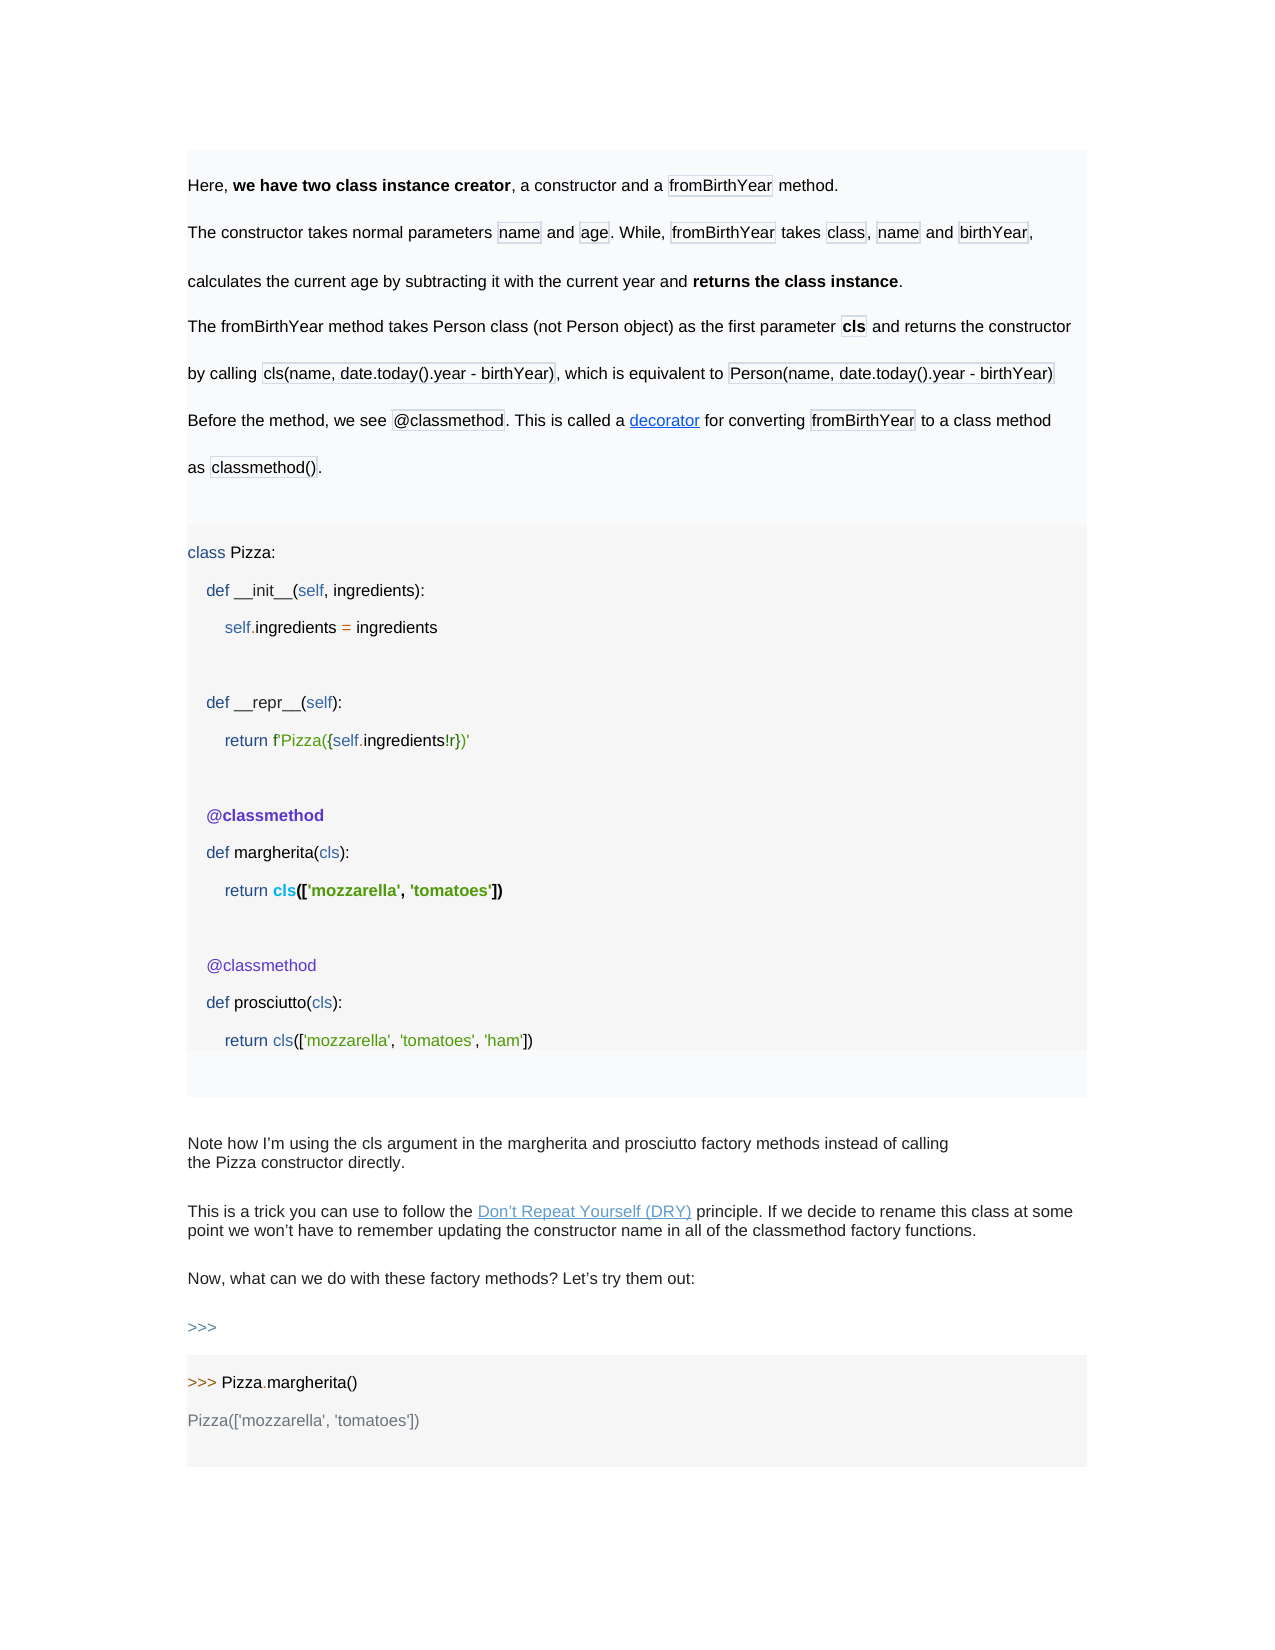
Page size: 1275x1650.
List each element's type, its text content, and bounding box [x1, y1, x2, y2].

text Before the method, we see @classmethod. This is called a decorator for converting fromBirthYear to a class method as classmethod(). [187, 384, 1087, 478]
text def margherita(cls): [187, 825, 1087, 862]
text Pizza(['mozzarella', 'tomatoes']) [187, 1392, 1087, 1430]
text def prosciutto(cls): [187, 975, 1087, 1012]
text self.ingredients = ingredients [187, 600, 1087, 637]
text This is a trick you can use to follow the Don’t Repeat Yourself (DRY) principle. If we decide to rename this class at some point we won’t have to remember updating the constructor name in all of the classmethod factory functions. [187, 1202, 1087, 1240]
text @classmethod [187, 787, 1087, 825]
text def __repr__(self): [187, 675, 1087, 712]
text Note how I’m using the cls argument in the margherita and prosciutto factory methods instead of calling the Pizza constructor directly. [187, 1134, 1087, 1172]
text The fromBirthYear method takes Person class (not Person object) as the first parameter cls and returns the constructor by calling cls(name, date.today().year - birthYear), which is equivalent to Person(name, date.today().year - birthYear) [187, 291, 1087, 384]
text return f'Pizza({self.ingredients!r})' [187, 712, 1087, 750]
text def __init__(self, ingredients): [187, 562, 1087, 600]
text Here, we have two class instance creator, a constructor and a fromBirthYear method. [187, 150, 1087, 197]
text The constructor takes normal parameters name and age. While, fromBirthYear takes class, name and birthYear, calculates the current age by subtracting it with the current year and returns the class instance. [187, 197, 1087, 291]
text >>> [187, 1317, 1087, 1337]
text Now, what can we do with these factory methods? Let’s try them out: [187, 1269, 1087, 1288]
text return cls(['mozzarella', 'tomatoes', 'ham']) [187, 1012, 1087, 1050]
text class Pizza: [187, 525, 1087, 562]
text >>> Pizza.margherita() [187, 1355, 1087, 1392]
text @classmethod [187, 937, 1087, 975]
text return cls(['mozzarella', 'tomatoes']) [187, 862, 1087, 900]
